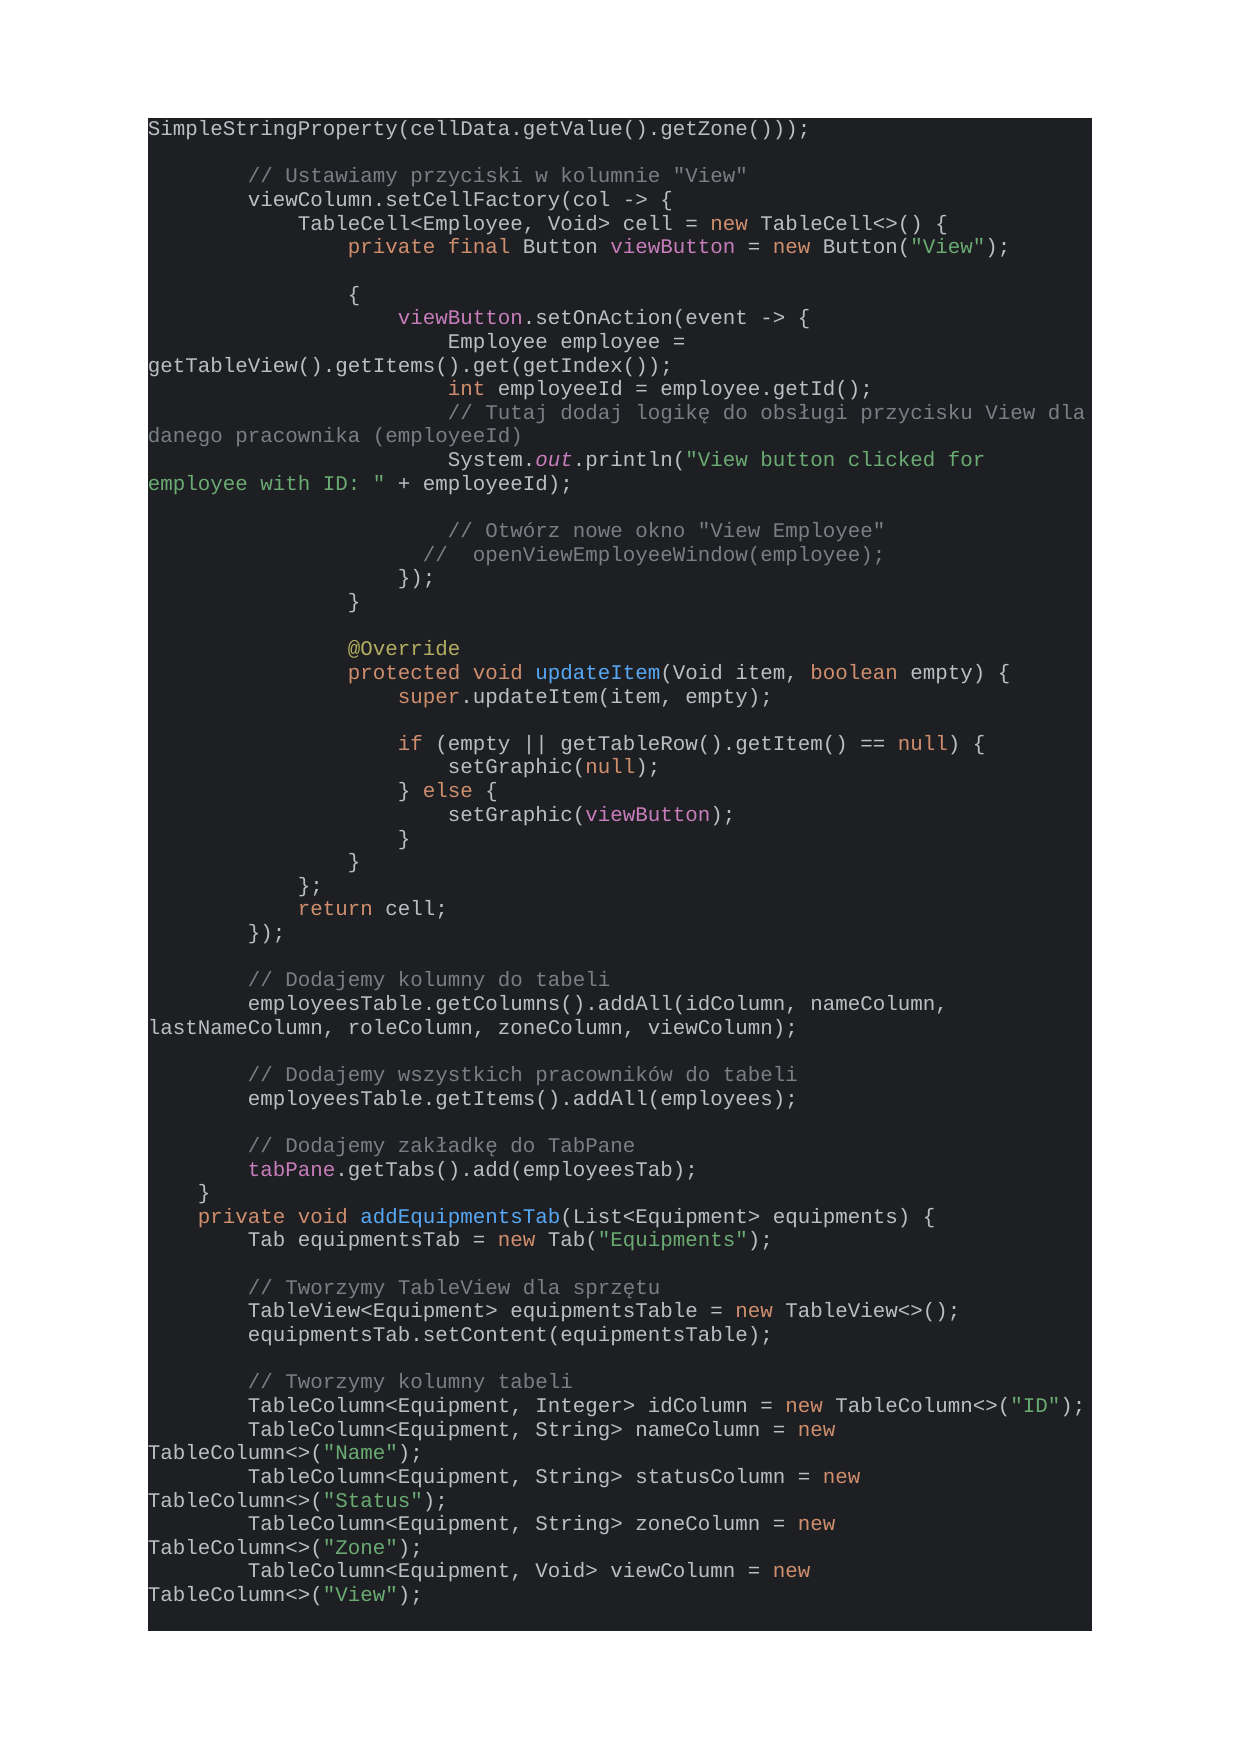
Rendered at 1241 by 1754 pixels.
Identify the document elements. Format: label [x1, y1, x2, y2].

text [148, 118, 1092, 1631]
